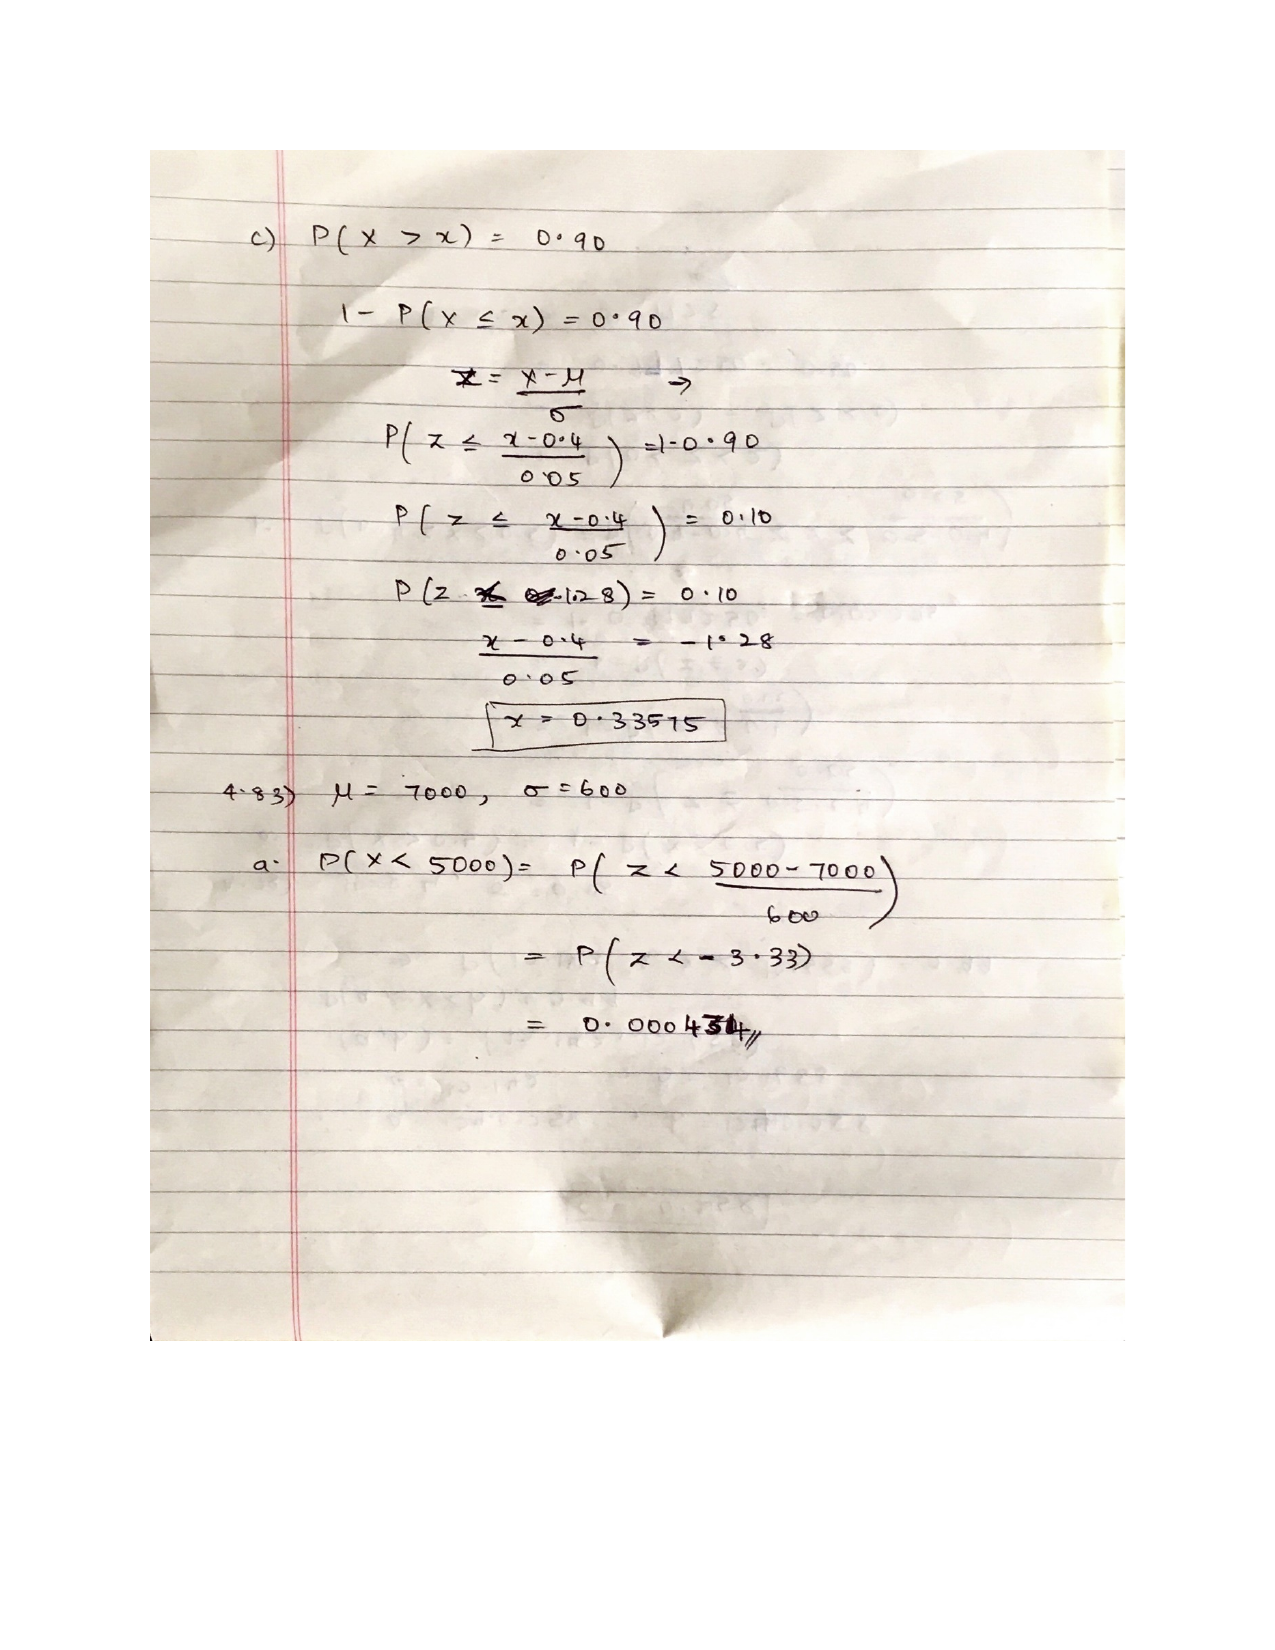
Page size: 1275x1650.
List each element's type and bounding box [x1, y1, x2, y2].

picture [150, 150, 1125, 1341]
